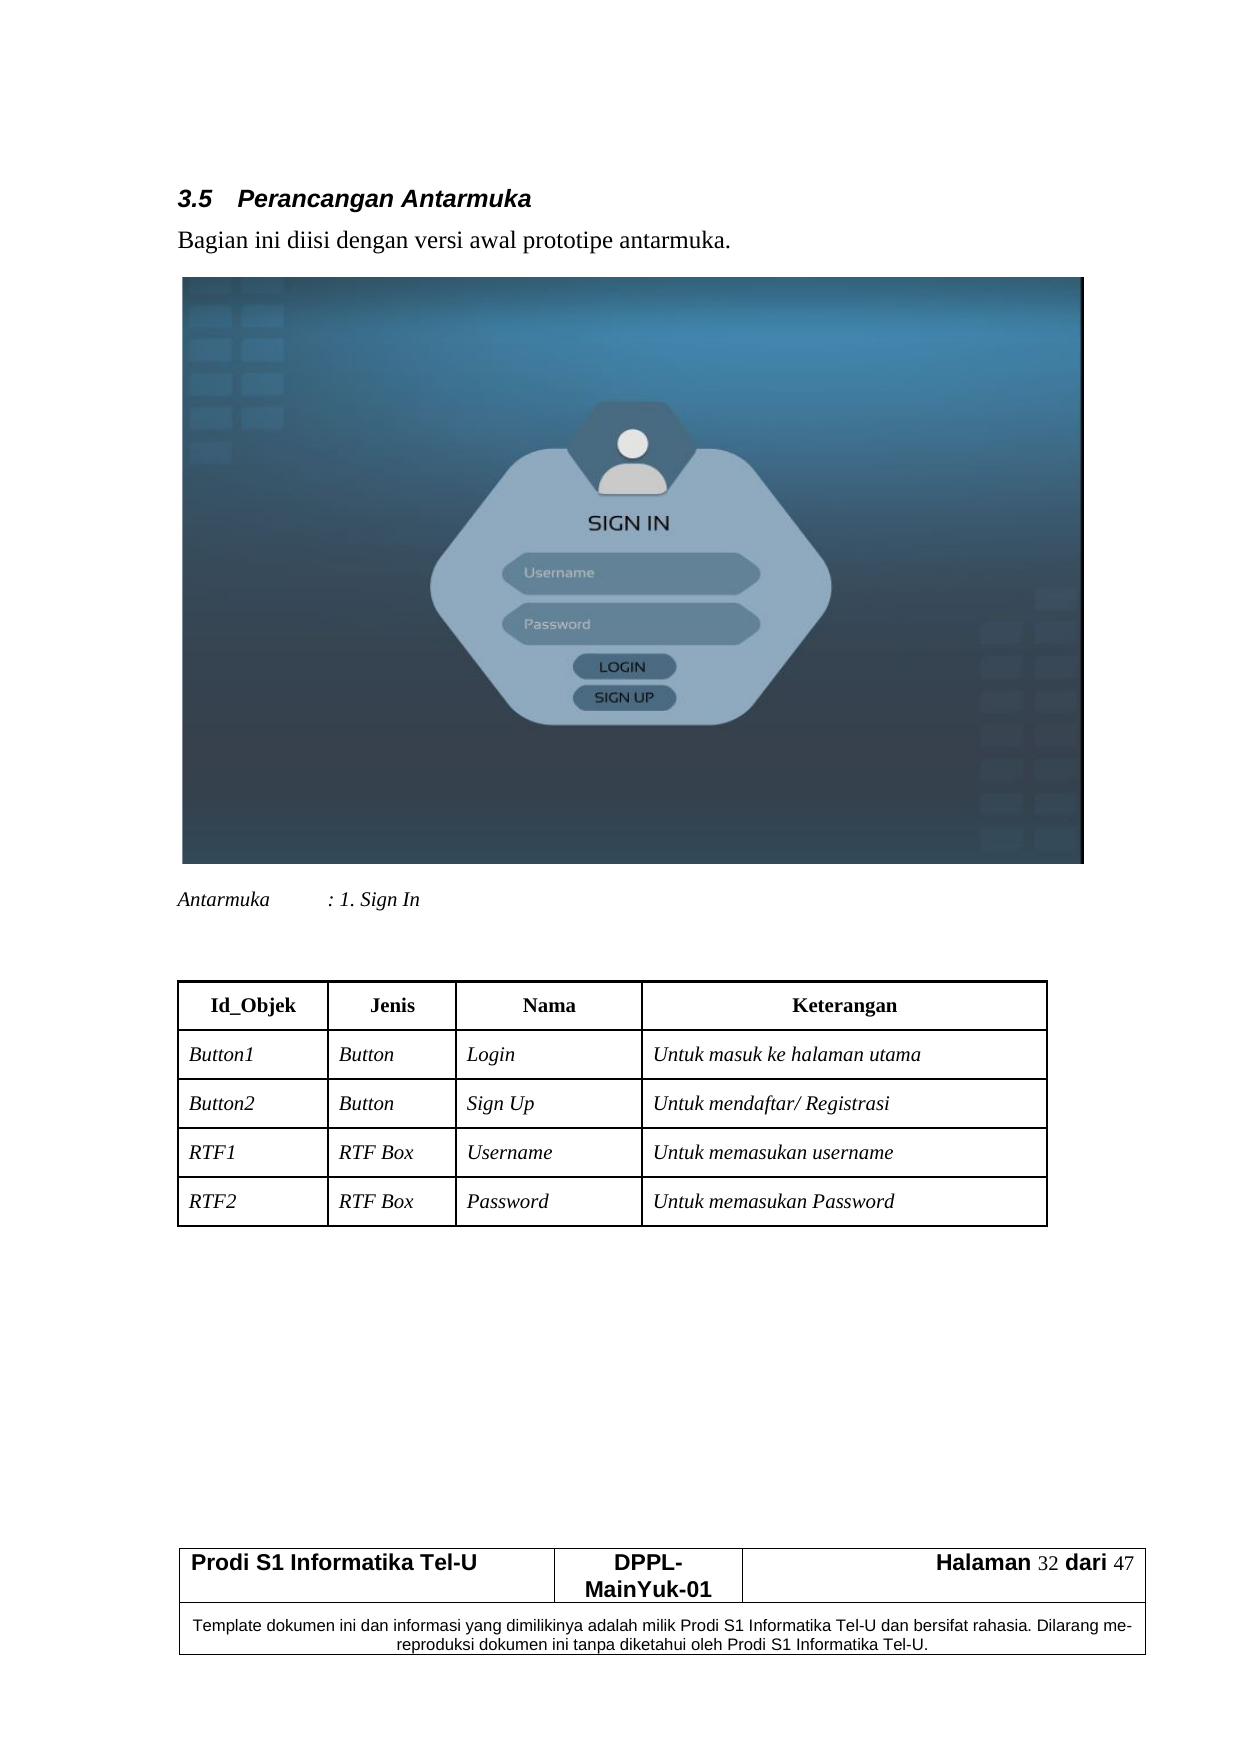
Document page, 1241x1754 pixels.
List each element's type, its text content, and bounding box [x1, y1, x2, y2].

table_header Keterangan [643, 983, 1046, 1029]
table_header Jenis [329, 983, 455, 1029]
table_cell Button [329, 1080, 455, 1127]
table_cell RTF2 [179, 1178, 327, 1225]
table_cell Untuk memasukan Password [643, 1178, 1046, 1225]
table_header Id_Objek [179, 983, 327, 1029]
table_header Nama [457, 983, 641, 1029]
table_cell Button [329, 1031, 455, 1078]
table_cell RTF1 [179, 1129, 327, 1176]
table_cell Username [457, 1129, 641, 1176]
table_cell Sign Up [457, 1080, 641, 1127]
table_cell Password [457, 1178, 641, 1225]
table_cell RTF Box [329, 1178, 455, 1225]
table_cell Untuk memasukan username [643, 1129, 1046, 1176]
table_cell Button1 [179, 1031, 327, 1078]
table_cell Untuk masuk ke halaman utama [643, 1031, 1046, 1078]
table_cell Untuk mendaftar/ Registrasi [643, 1080, 1046, 1127]
text Bagian ini diisi dengan versi awal prototipe antarmuka. [177, 226, 1122, 254]
table_cell RTF Box [329, 1129, 455, 1176]
table_cell Button2 [179, 1080, 327, 1127]
subtitle Perancangan Antarmuka [177, 184, 1122, 213]
text Antarmuka : 1. Sign In [177, 886, 1122, 911]
table_cell Login [457, 1031, 641, 1078]
picture [182, 277, 1084, 864]
